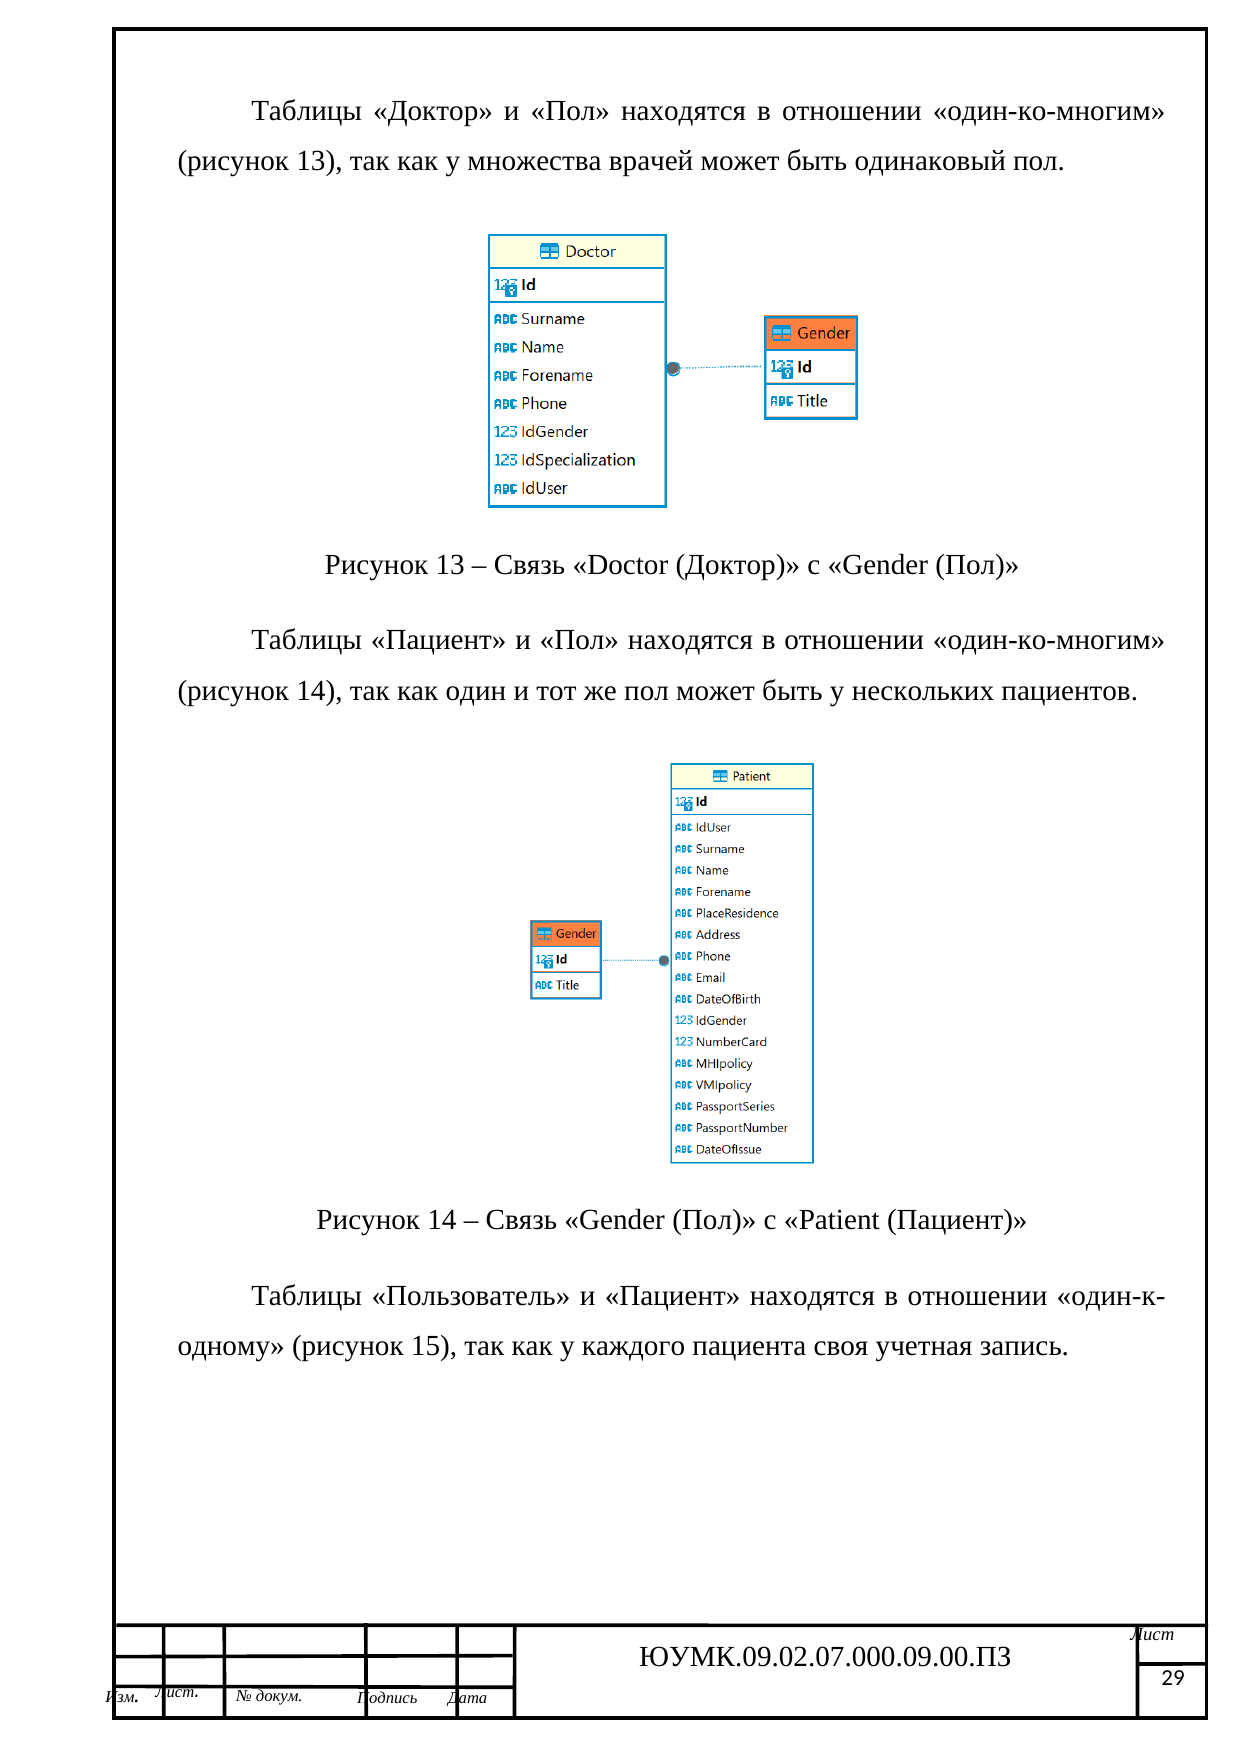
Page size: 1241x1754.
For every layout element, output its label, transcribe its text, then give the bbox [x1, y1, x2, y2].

text Рисунок 14 – Связь «Gender (Пол)» с «Patient (Пациент)» [177, 1202, 1166, 1236]
text Таблицы «Пациент» и «Пол» находятся в отношении «один-ко-многим» (рисунок 14), так как один и тот же пол может быть у нескольких пациентов. [177, 622, 1166, 706]
picture [491, 304, 664, 504]
picture [673, 816, 811, 1161]
picture [485, 231, 859, 509]
picture [491, 237, 664, 266]
picture [673, 766, 811, 787]
text Рисунок 13 – Связь «Doctor (Доктор)» с «Gender (Пол)» [177, 547, 1166, 581]
text Таблицы «Пользователь» и «Пациент» находятся в отношении «один-к-одному» (рисунок 15), так как у каждого пациента своя учетная запись. [177, 1278, 1166, 1362]
picture [767, 386, 855, 416]
picture [673, 790, 811, 813]
text Таблицы «Доктор» и «Пол» находятся в отношении «один-ко-многим» (рисунок 13), так как у множества врачей может быть одинаковый пол. [177, 93, 1166, 177]
picture [529, 760, 814, 1164]
picture [767, 352, 855, 382]
picture [491, 270, 664, 300]
picture [767, 319, 855, 348]
